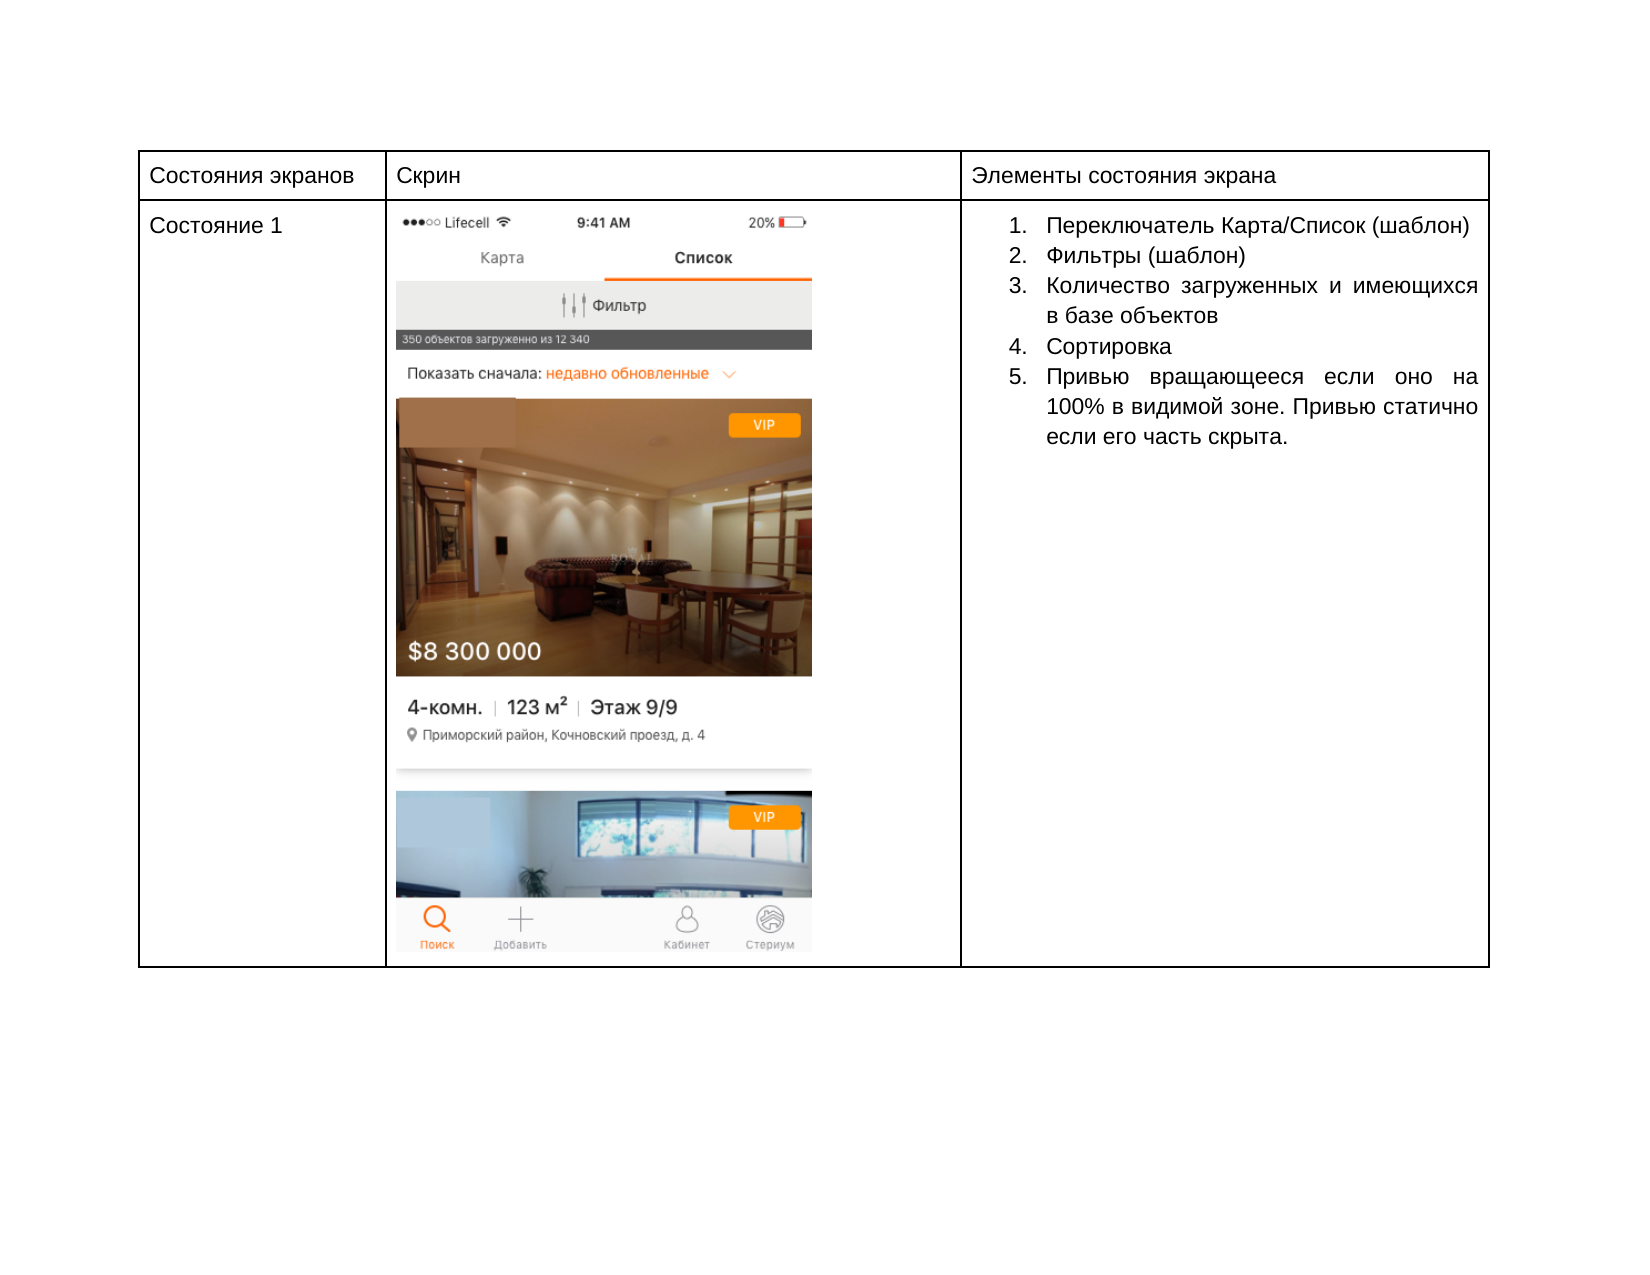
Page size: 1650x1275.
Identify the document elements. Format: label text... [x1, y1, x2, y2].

table_cell Состояние 1 [140, 201, 385, 966]
table_cell [387, 201, 960, 966]
picture [396, 211, 812, 952]
table_header Элементы состояния экрана [962, 152, 1488, 199]
table_header Состояния экранов [140, 152, 385, 199]
table_cell Переключатель Карта/Список (шаблон) Фильтры (шаблон) Количество загруженных и имеющихся в базе объектов Сортировка Привью вращающееся если оно на 100% в видимой зоне. Привью статично если его часть скрыта. [962, 201, 1488, 966]
table_header Скрин [387, 152, 960, 199]
